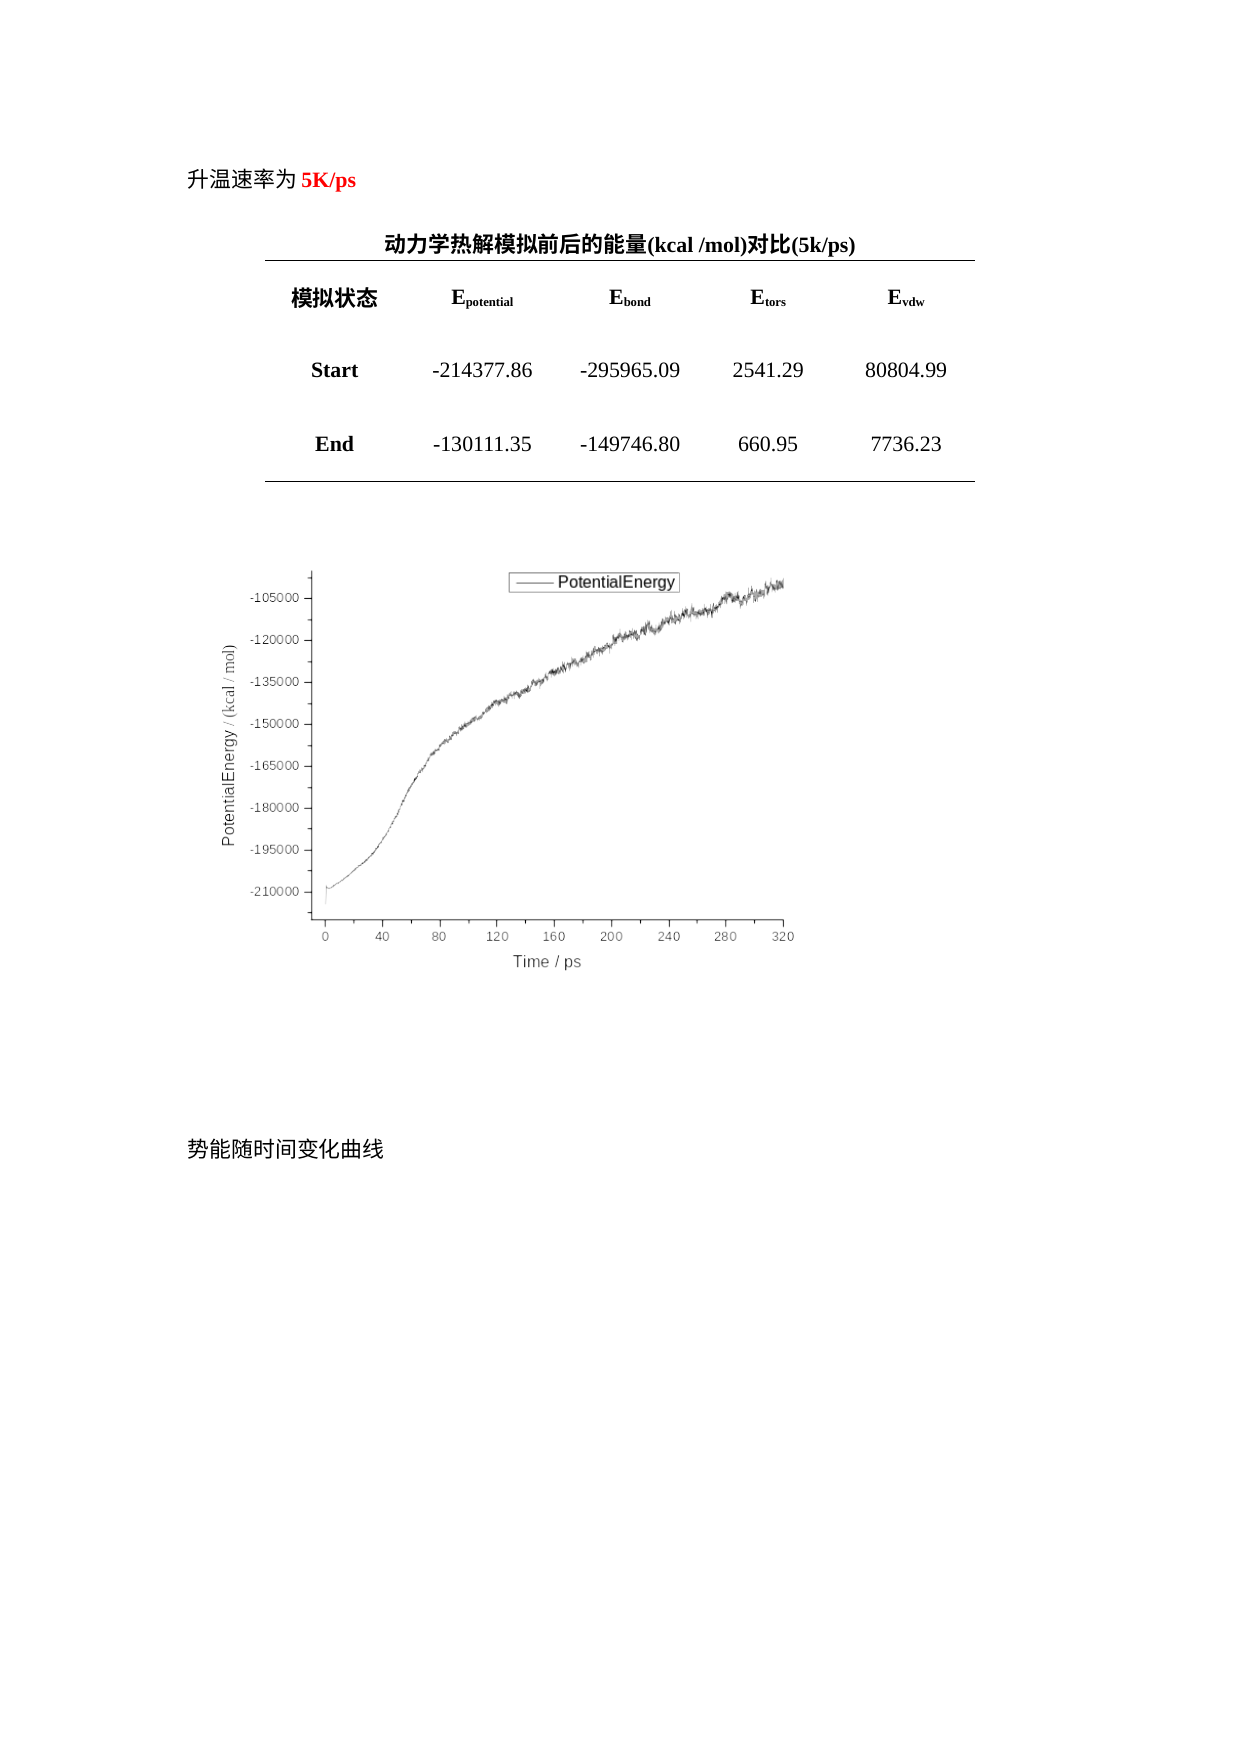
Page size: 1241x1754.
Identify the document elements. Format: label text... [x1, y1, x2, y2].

table_cell 2541.29 [699, 333, 837, 407]
table_header Ebond [561, 261, 699, 333]
table_header Evdw [837, 261, 975, 333]
table_cell End [265, 407, 403, 481]
table_cell 660.95 [699, 407, 837, 481]
table_cell -130111.35 [404, 407, 561, 481]
text 升温速率为5K/ps [187, 162, 1053, 194]
table_cell Start [265, 333, 403, 407]
table_cell 7736.23 [837, 407, 975, 481]
text 势能随时间变化曲线 [187, 1132, 1053, 1164]
table_header 模拟状态 [265, 261, 403, 333]
text 动力学热解模拟前后的能量(kcal /mol)对比(5k/ps) [187, 227, 1053, 259]
table_cell -295965.09 [561, 333, 699, 407]
table_cell -214377.86 [404, 333, 561, 407]
table_header Epotential [404, 261, 561, 333]
table_header Etors [699, 261, 837, 333]
table_cell 80804.99 [837, 333, 975, 407]
table_cell -149746.80 [561, 407, 699, 481]
